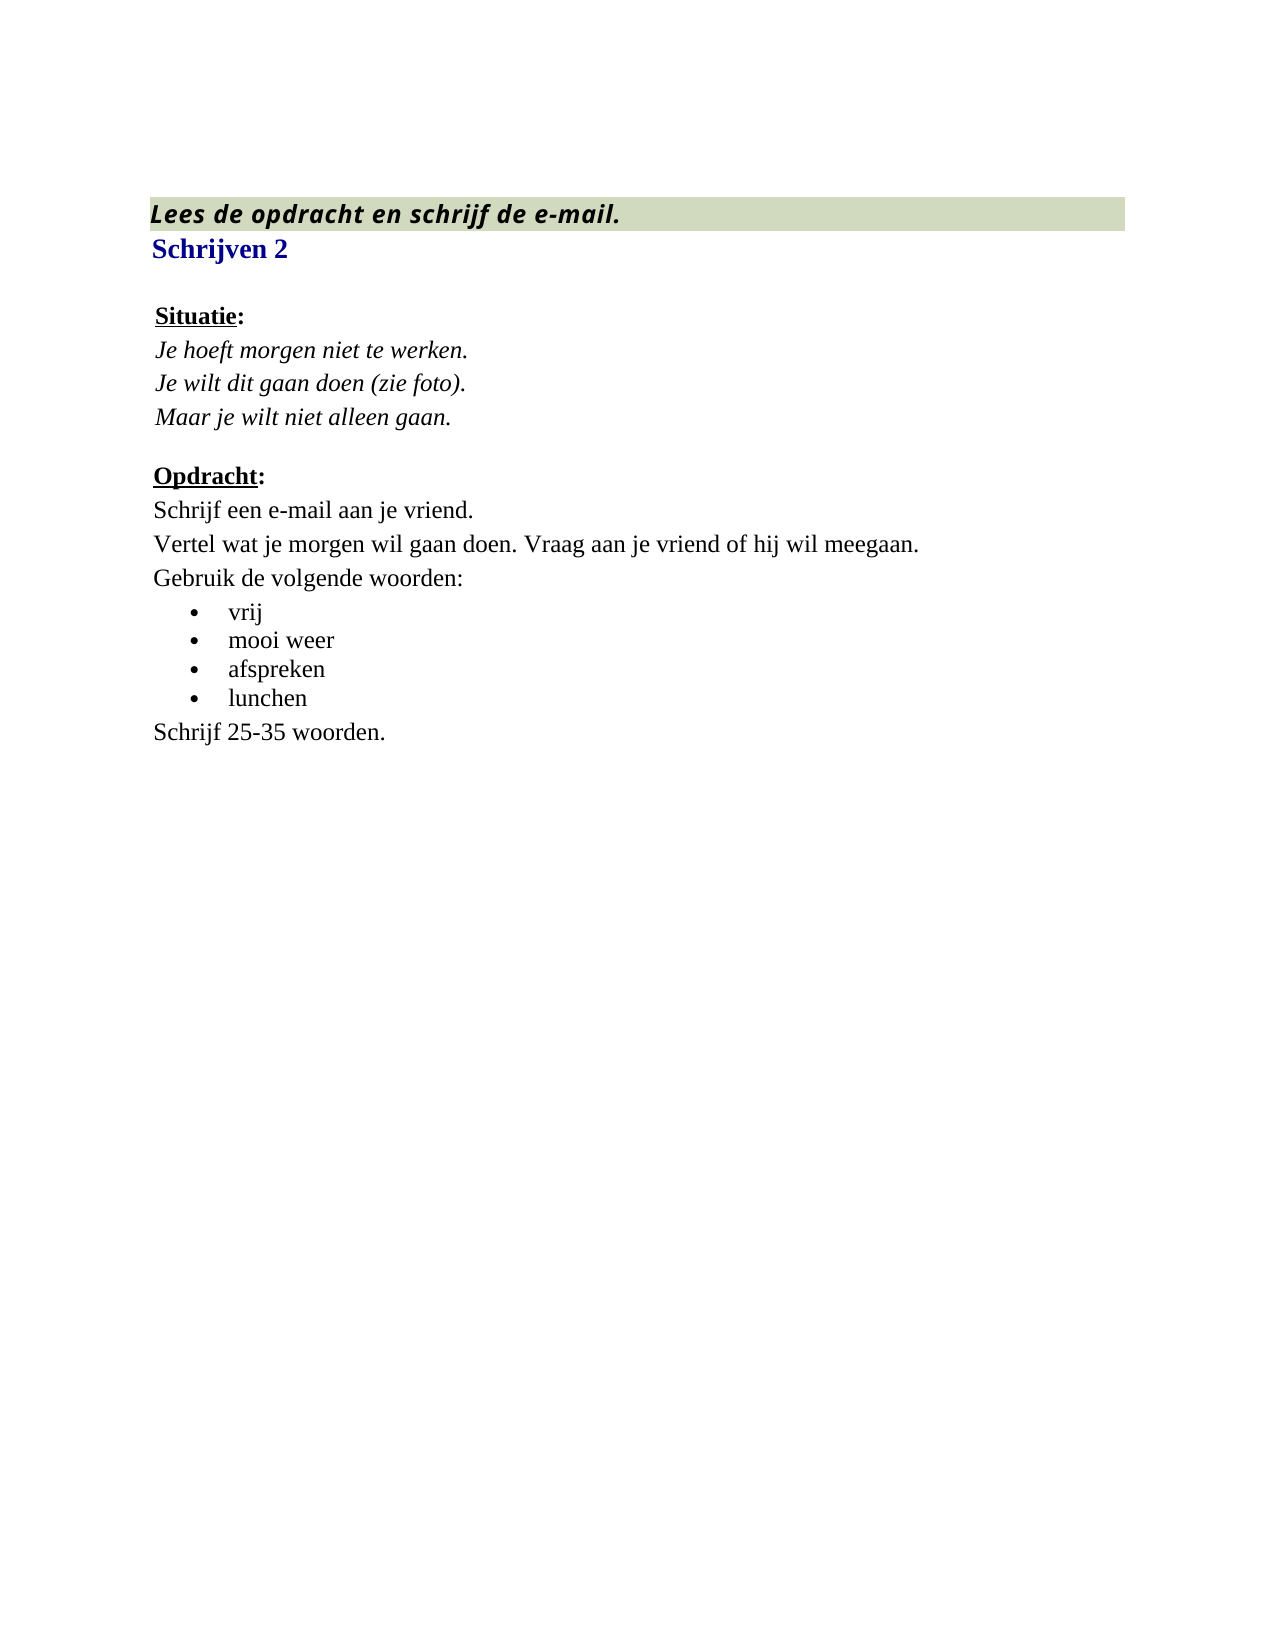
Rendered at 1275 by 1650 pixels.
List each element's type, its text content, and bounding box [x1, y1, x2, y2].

table_header Schrijven 2 [150, 231, 1275, 296]
text Lees de opdracht en schrijf de e-mail. [150, 197, 1125, 231]
table_cell [150, 296, 1275, 824]
